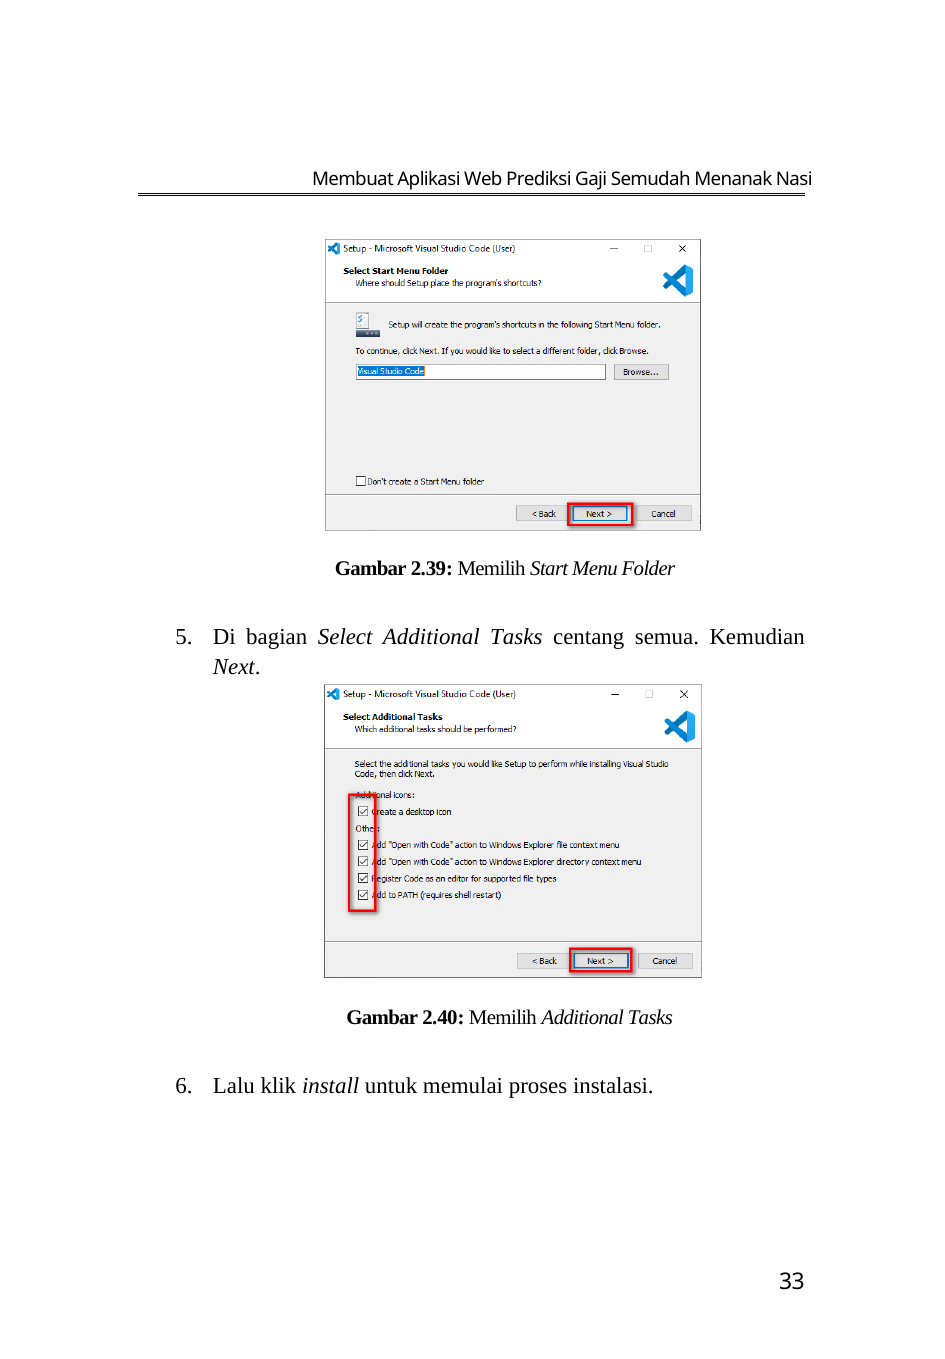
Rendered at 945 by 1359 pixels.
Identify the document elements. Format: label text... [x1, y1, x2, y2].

text Gambar 2.39: Memilih Start Menu Folder [138, 556, 805, 580]
picture [322, 683, 706, 981]
text Gambar 2.40: Memilih Additional Tasks [138, 1005, 805, 1029]
list Lalu klik install untuk memulai proses instalasi. [175, 1072, 805, 1098]
picture [322, 236, 702, 532]
list Di bagian Select Additional Tasks centang semua. Kemudian Next. [175, 623, 805, 679]
